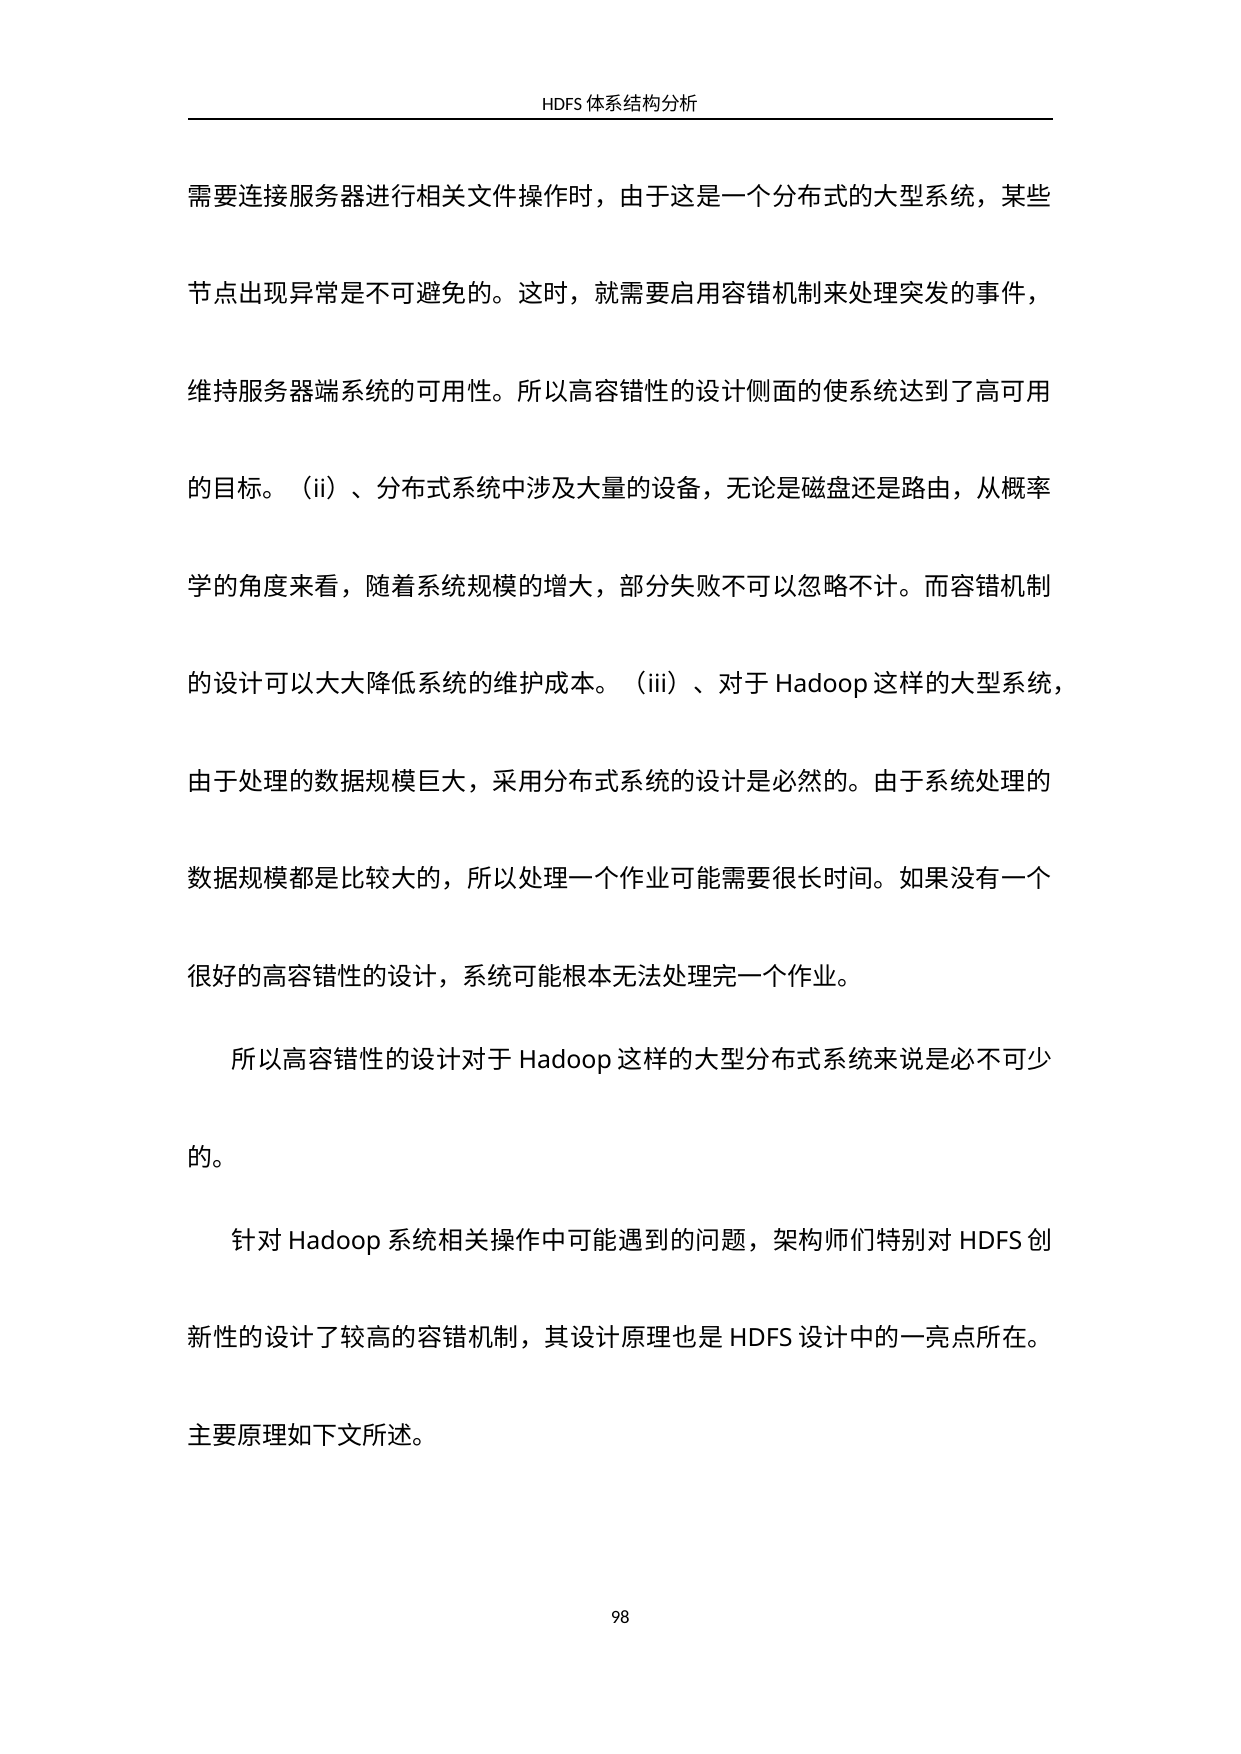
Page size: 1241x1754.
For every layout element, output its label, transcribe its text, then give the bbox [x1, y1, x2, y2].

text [187, 162, 1053, 1007]
text 所以高容错性的设计对于Hadoop这样的大型分布式系统来说是必不可少的。 [187, 1025, 1053, 1188]
text 针对Hadoop系统相关操作中可能遇到的问题，架构师们特别对HDFS创新性的设计了较高的容错机制，其设计原理也是HDFS设计中的一亮点所在。主要原理如下文所述。 [187, 1206, 1053, 1466]
